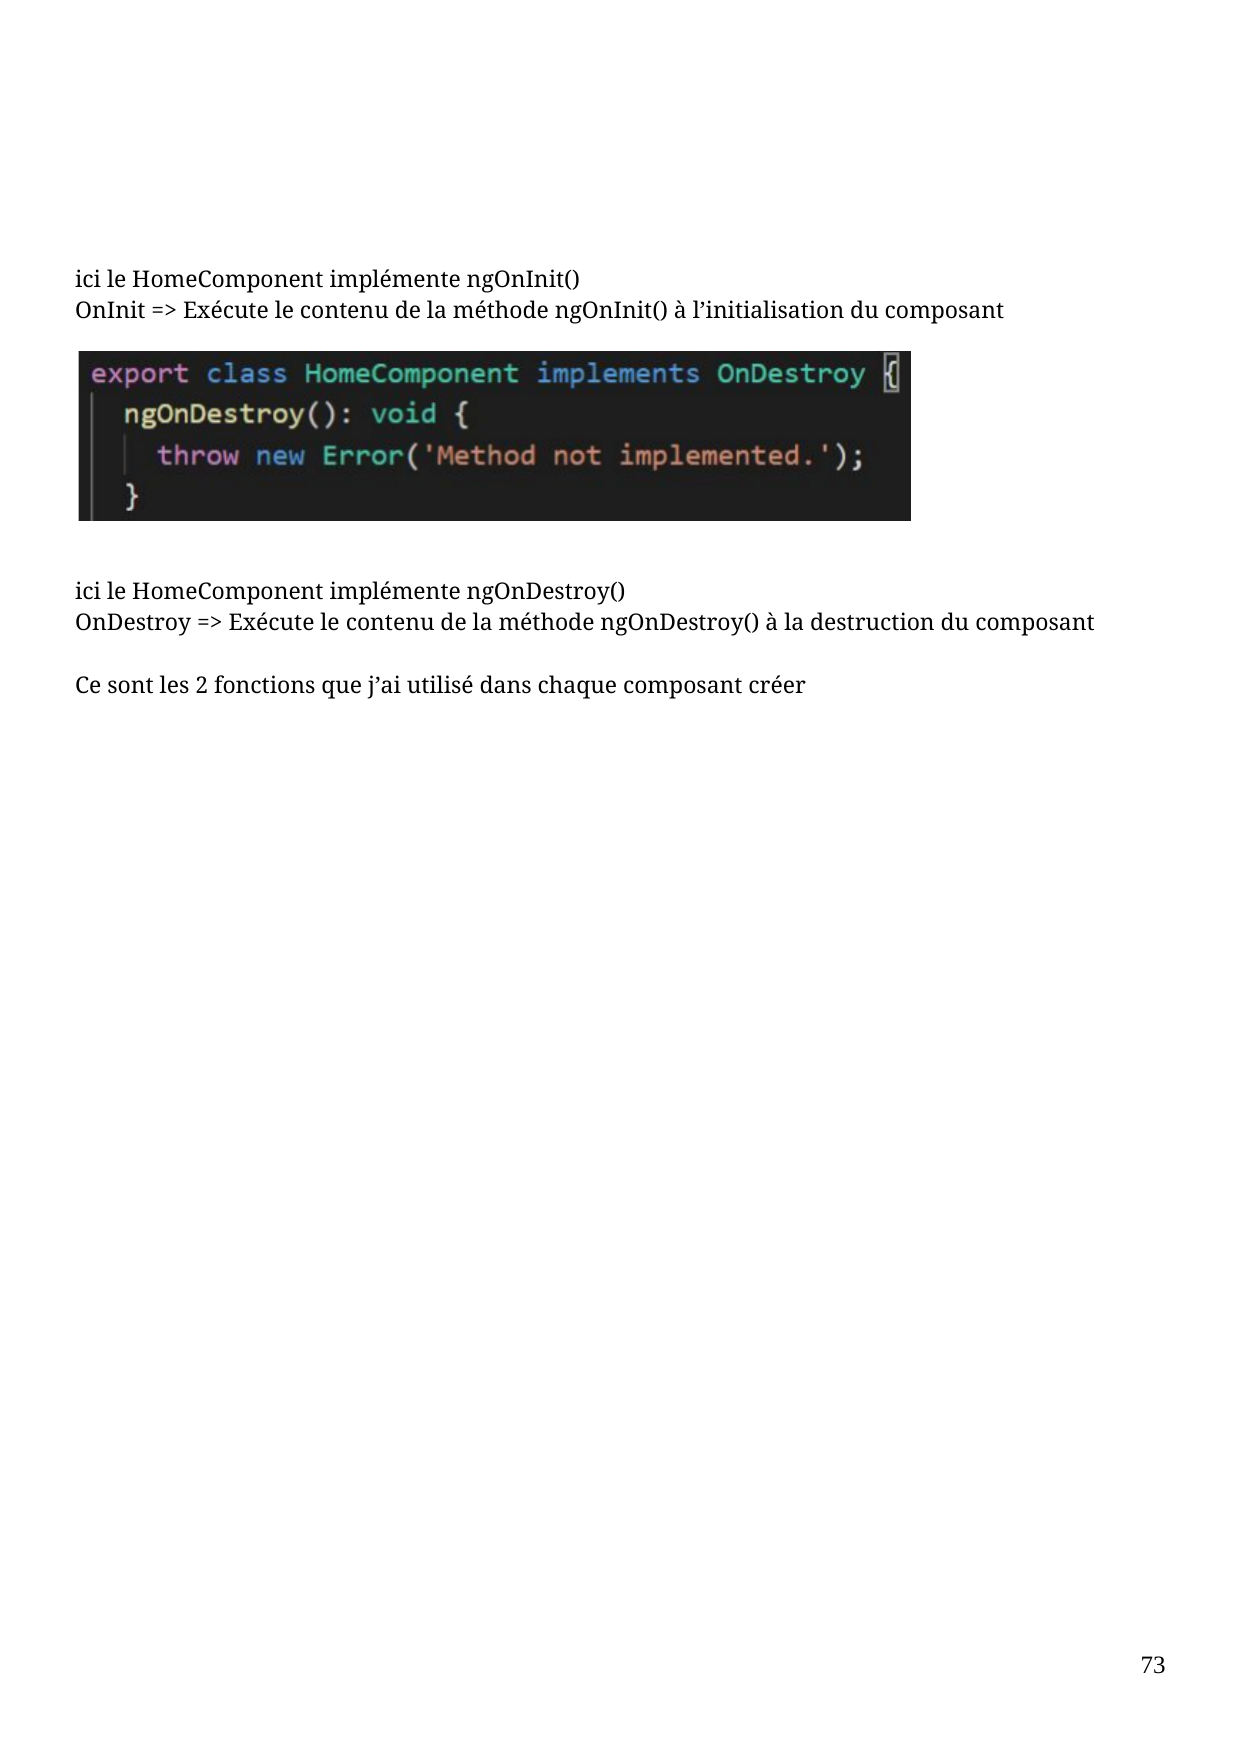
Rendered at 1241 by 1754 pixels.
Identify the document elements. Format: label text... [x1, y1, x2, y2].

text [75, 75, 1165, 325]
text ici le HomeComponent implémente ngOnDestroy() [75, 575, 1165, 606]
text OnDestroy => Exécute le contenu de la méthode ngOnDestroy() à la destruction du composant Ce sont les 2 fonctions que j’ai utilisé dans chaque composant créer [75, 606, 1165, 700]
picture [78, 351, 911, 521]
